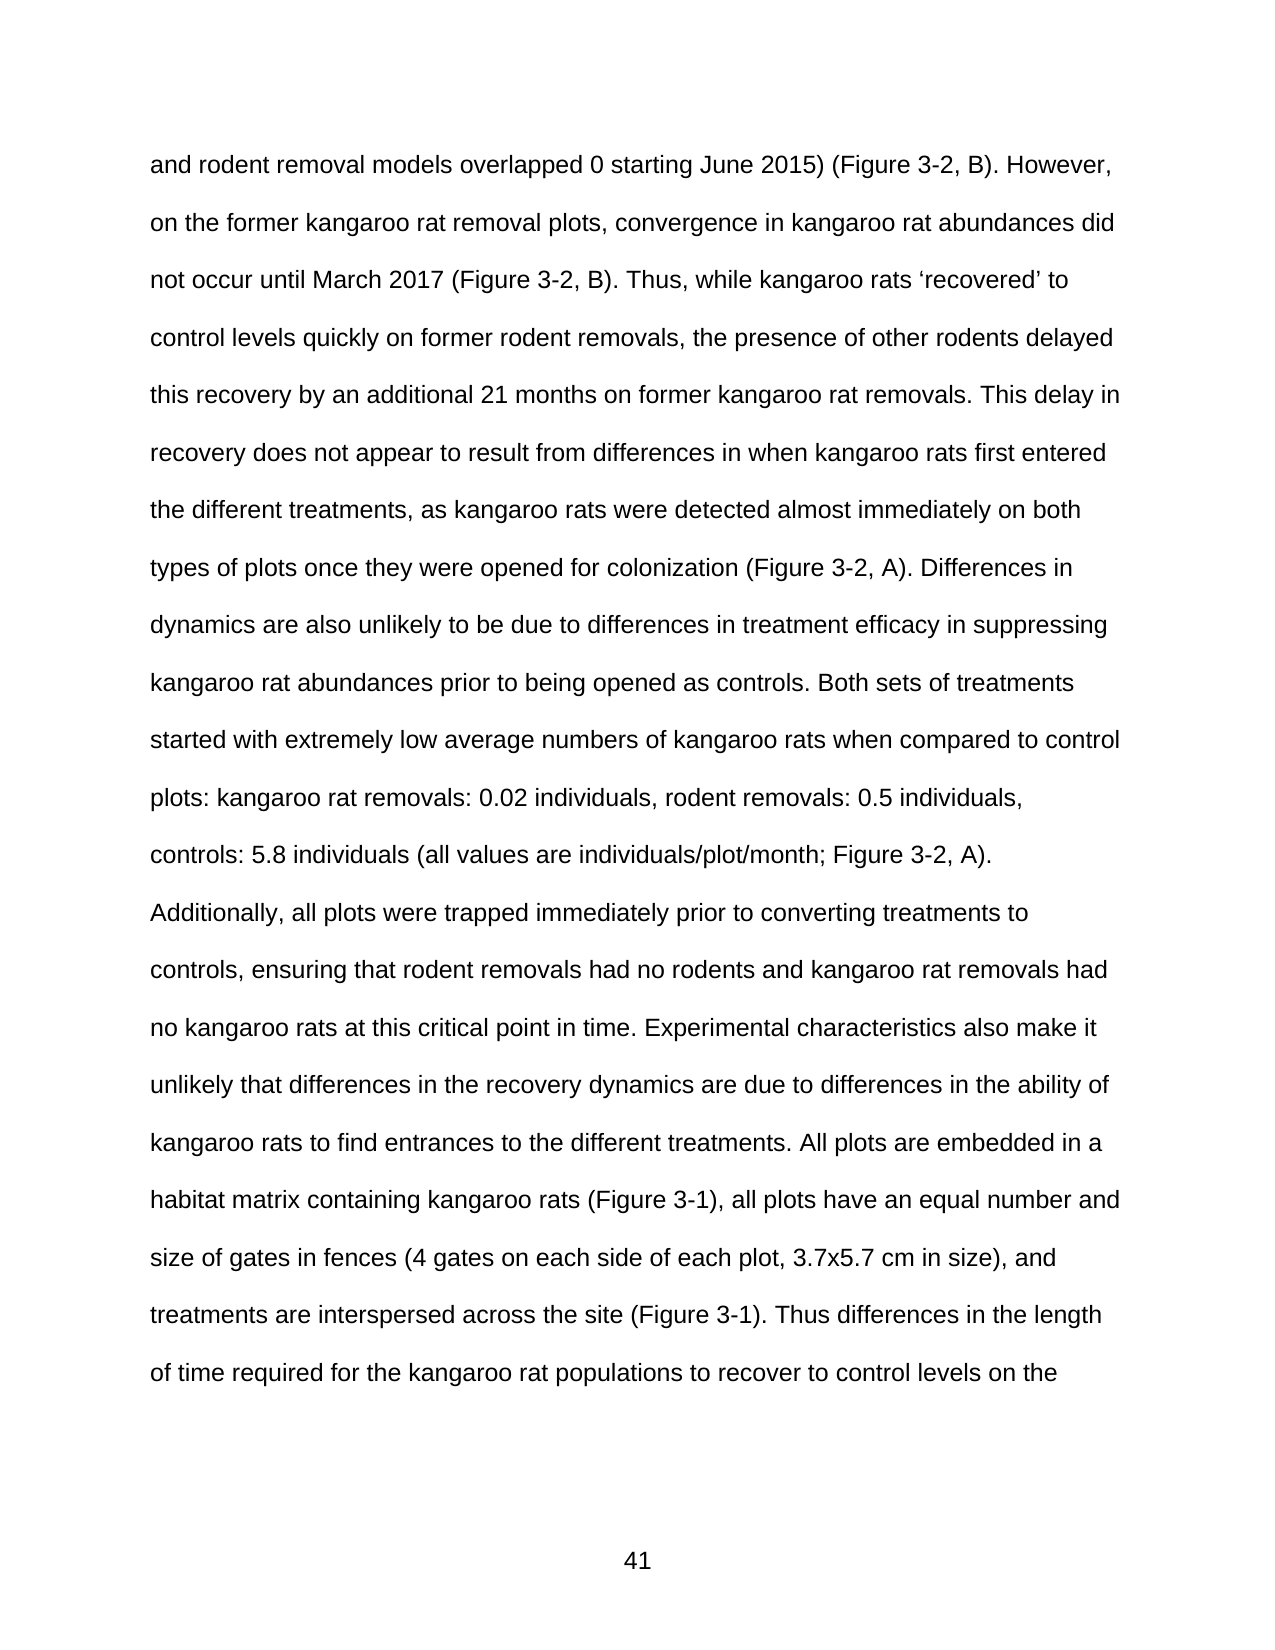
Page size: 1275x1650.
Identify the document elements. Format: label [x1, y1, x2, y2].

text [150, 150, 1125, 1386]
